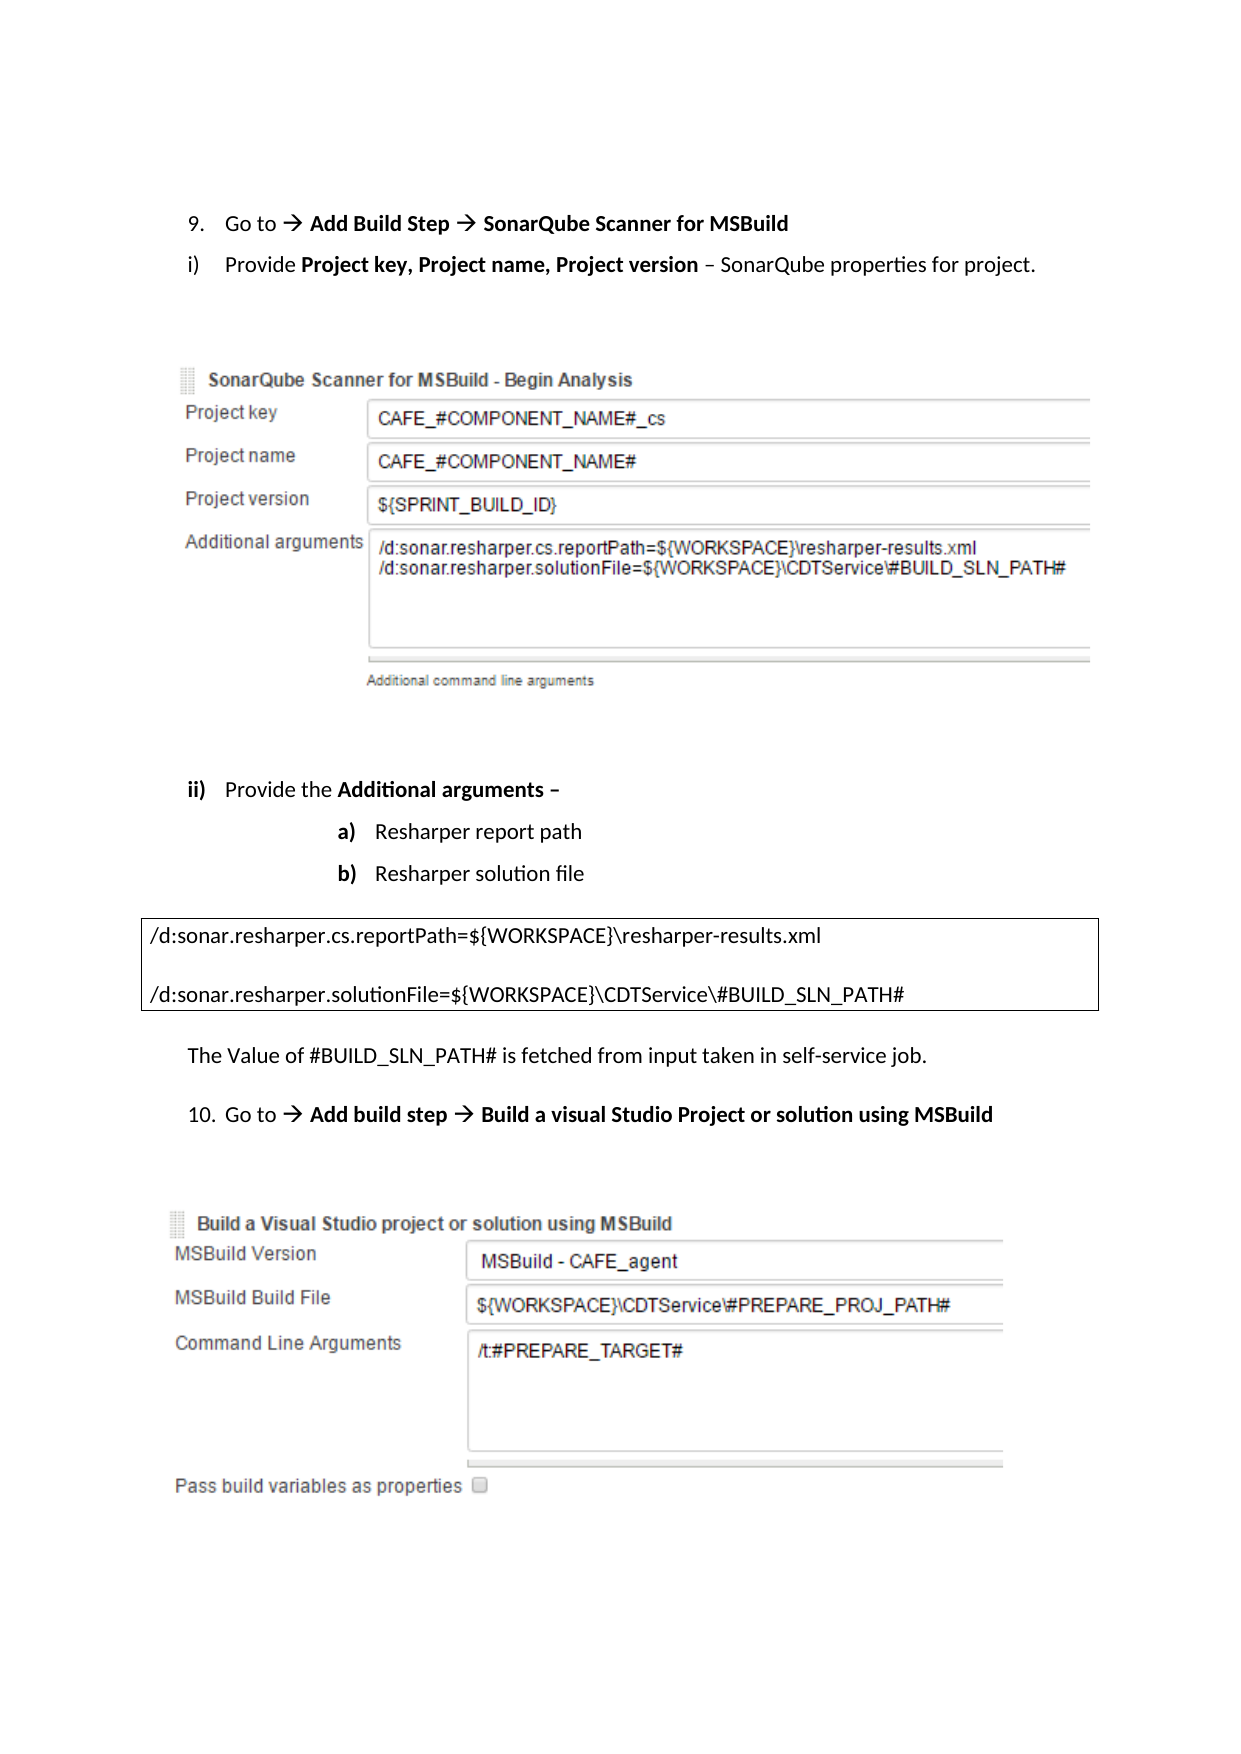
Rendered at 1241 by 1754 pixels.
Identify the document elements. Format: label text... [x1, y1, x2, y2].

list Resharper solution file [337, 859, 1090, 887]
list Provide Project key, Project name, Project version – SonarQube properties for project. [187, 251, 1090, 279]
text The Value of #BUILD_SLN_PATH# is fetched from input taken in self-service job. [150, 1042, 1090, 1070]
picture [150, 356, 1091, 715]
list Go to Add build step Build a visual Studio Project or solution using MSBuild [187, 1100, 1090, 1128]
text /d:sonar.resharper.cs.reportPath=${WORKSPACE}\resharper-results.xml [142, 919, 1098, 949]
list Resharper report path [337, 817, 1090, 846]
list Go to Add Build Step SonarQube Scanner for MSBuild [187, 209, 1090, 237]
text /d:sonar.resharper.solutionFile=${WORKSPACE}\CDTService\#BUILD_SLN_PATH# [142, 977, 1098, 1010]
picture [150, 1194, 1004, 1537]
list Provide the Additional arguments – [187, 776, 1090, 803]
